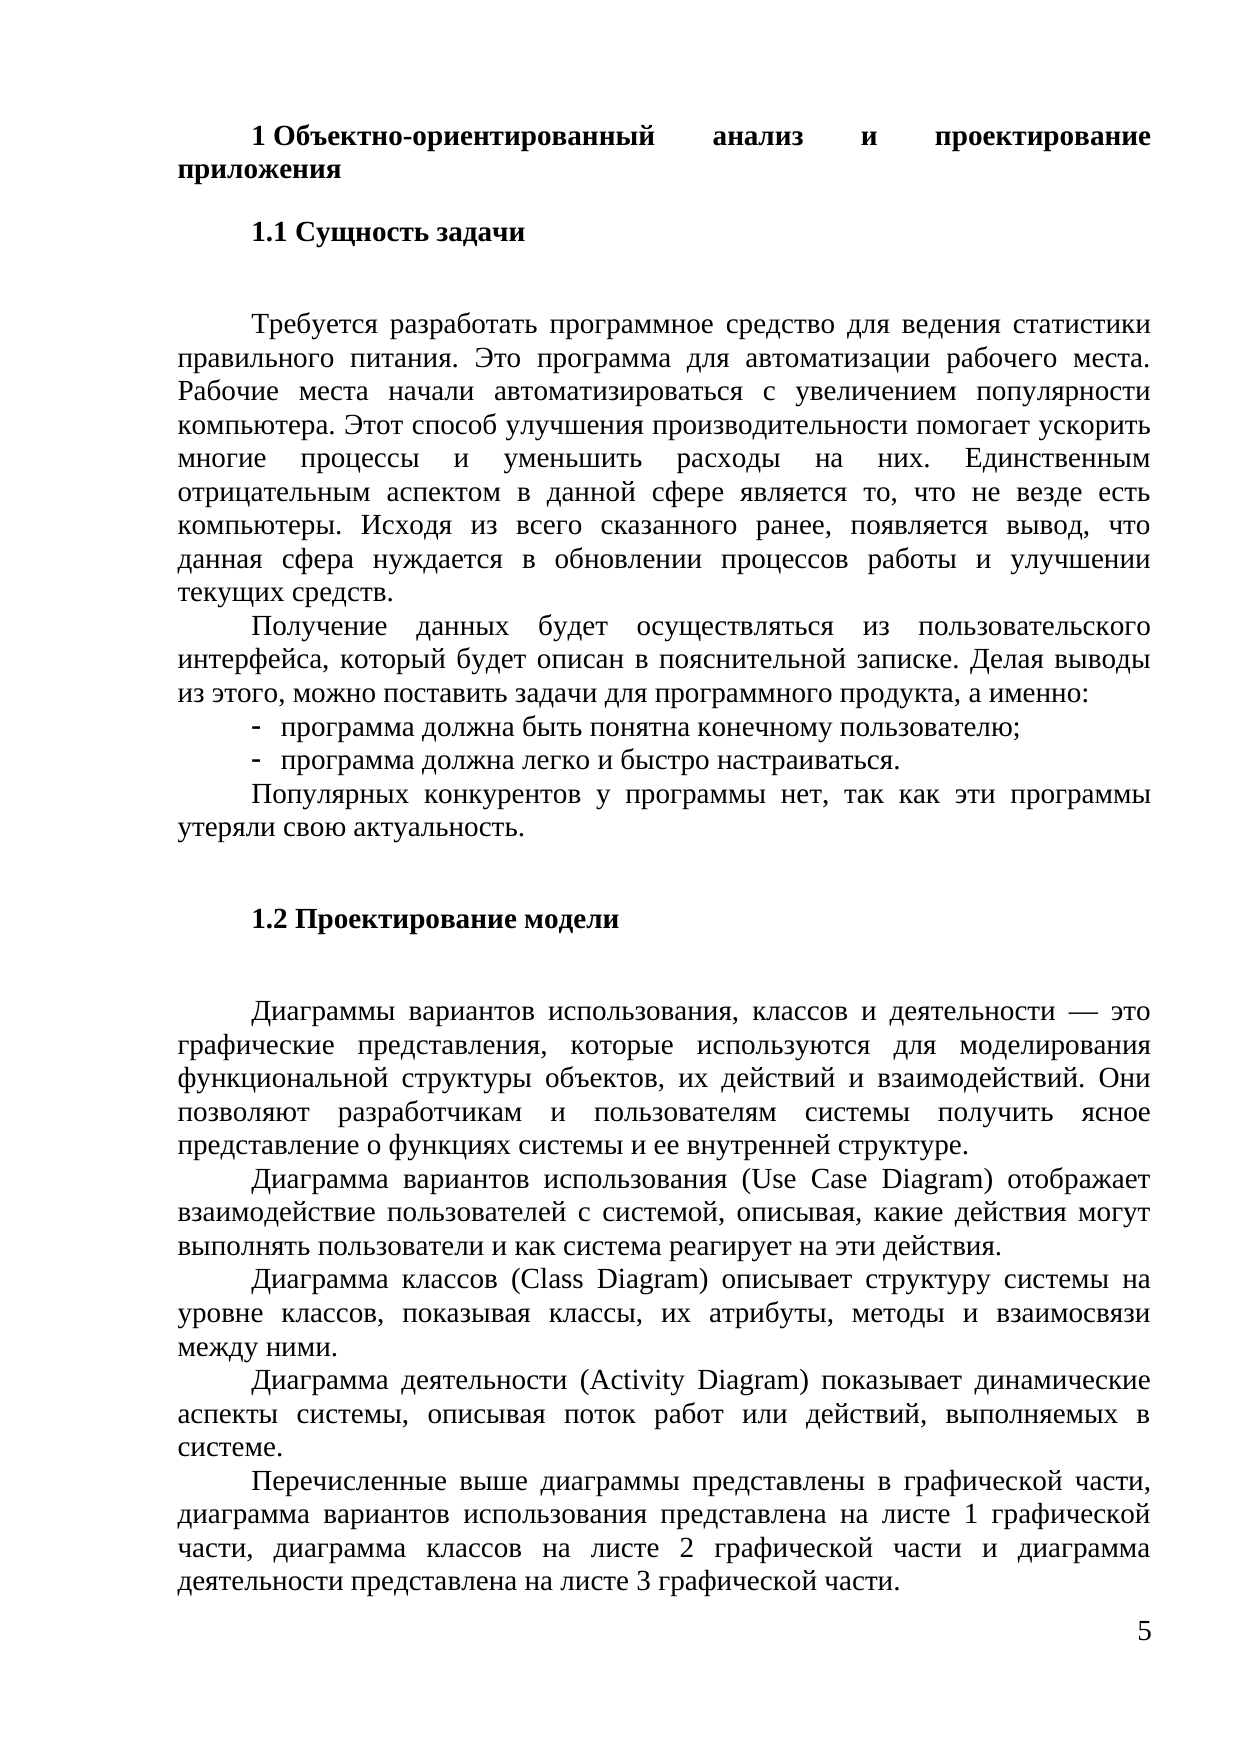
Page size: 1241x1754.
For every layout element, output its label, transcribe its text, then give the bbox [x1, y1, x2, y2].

text Диаграмма классов (Class Diagram) описывает структуру системы на уровне классов, показывая классы, их атрибуты, методы и взаимосвязи между ними. [177, 1262, 1152, 1362]
text Перечисленные выше диаграммы представлены в графической части, диаграмма вариантов использования представлена на листе 1 графической части, диаграмма классов на листе 2 графической части и диаграмма деятельности представлена на листе 3 графической части. [177, 1463, 1152, 1597]
list программа должна легко и быстро настраиваться. [177, 742, 1152, 776]
text Требуется разработать программное средство для ведения статистики правильного питания. Это программа для автоматизации рабочего места. Рабочие места начали автоматизироваться с увеличением популярности компьютера. Этот способ улучшения производительности помогает ускорить многие процессы и уменьшить расходы на них. Единственным отрицательным аспектом в данной сфере является то, что не везде есть компьютеры. Исходя из всего сказанного ранее, появляется вывод, что данная сфера нуждается в обновлении процессов работы и улучшении текущих средств. [177, 306, 1152, 608]
text Получение данных будет осуществляться из пользовательского интерфейса, который будет описан в пояснительной записке. Делая выводы из этого, можно поставить задачи для программного продукта, а именно: [177, 608, 1152, 709]
text Популярных конкурентов у программы нет, так как эти программы утеряли свою актуальность. [177, 776, 1152, 843]
subtitle Сущность задачи [177, 214, 1152, 248]
text Диаграмма вариантов использования (Use Case Diagram) отображает взаимодействие пользователей с системой, описывая, какие действия могут выполнять пользователи и как система реагирует на эти действия. [177, 1161, 1152, 1262]
subtitle Объектно-ориентированный анализ и проектирование приложения [177, 118, 1152, 185]
list программа должна быть понятна конечному пользователю; [177, 709, 1152, 742]
text Диаграмма деятельности (Activity Diagram) показывает динамические аспекты системы, описывая поток работ или действий, выполняемых в системе. [177, 1362, 1152, 1463]
text Диаграммы вариантов использования, классов и деятельности — это графические представления, которые используются для моделирования функциональной структуры объектов, их действий и взаимодействий. Они позволяют разработчикам и пользователям системы получить ясное представление о функциях системы и ее внутренней структуре. [177, 993, 1152, 1161]
subtitle Проектирование модели [177, 901, 1152, 935]
